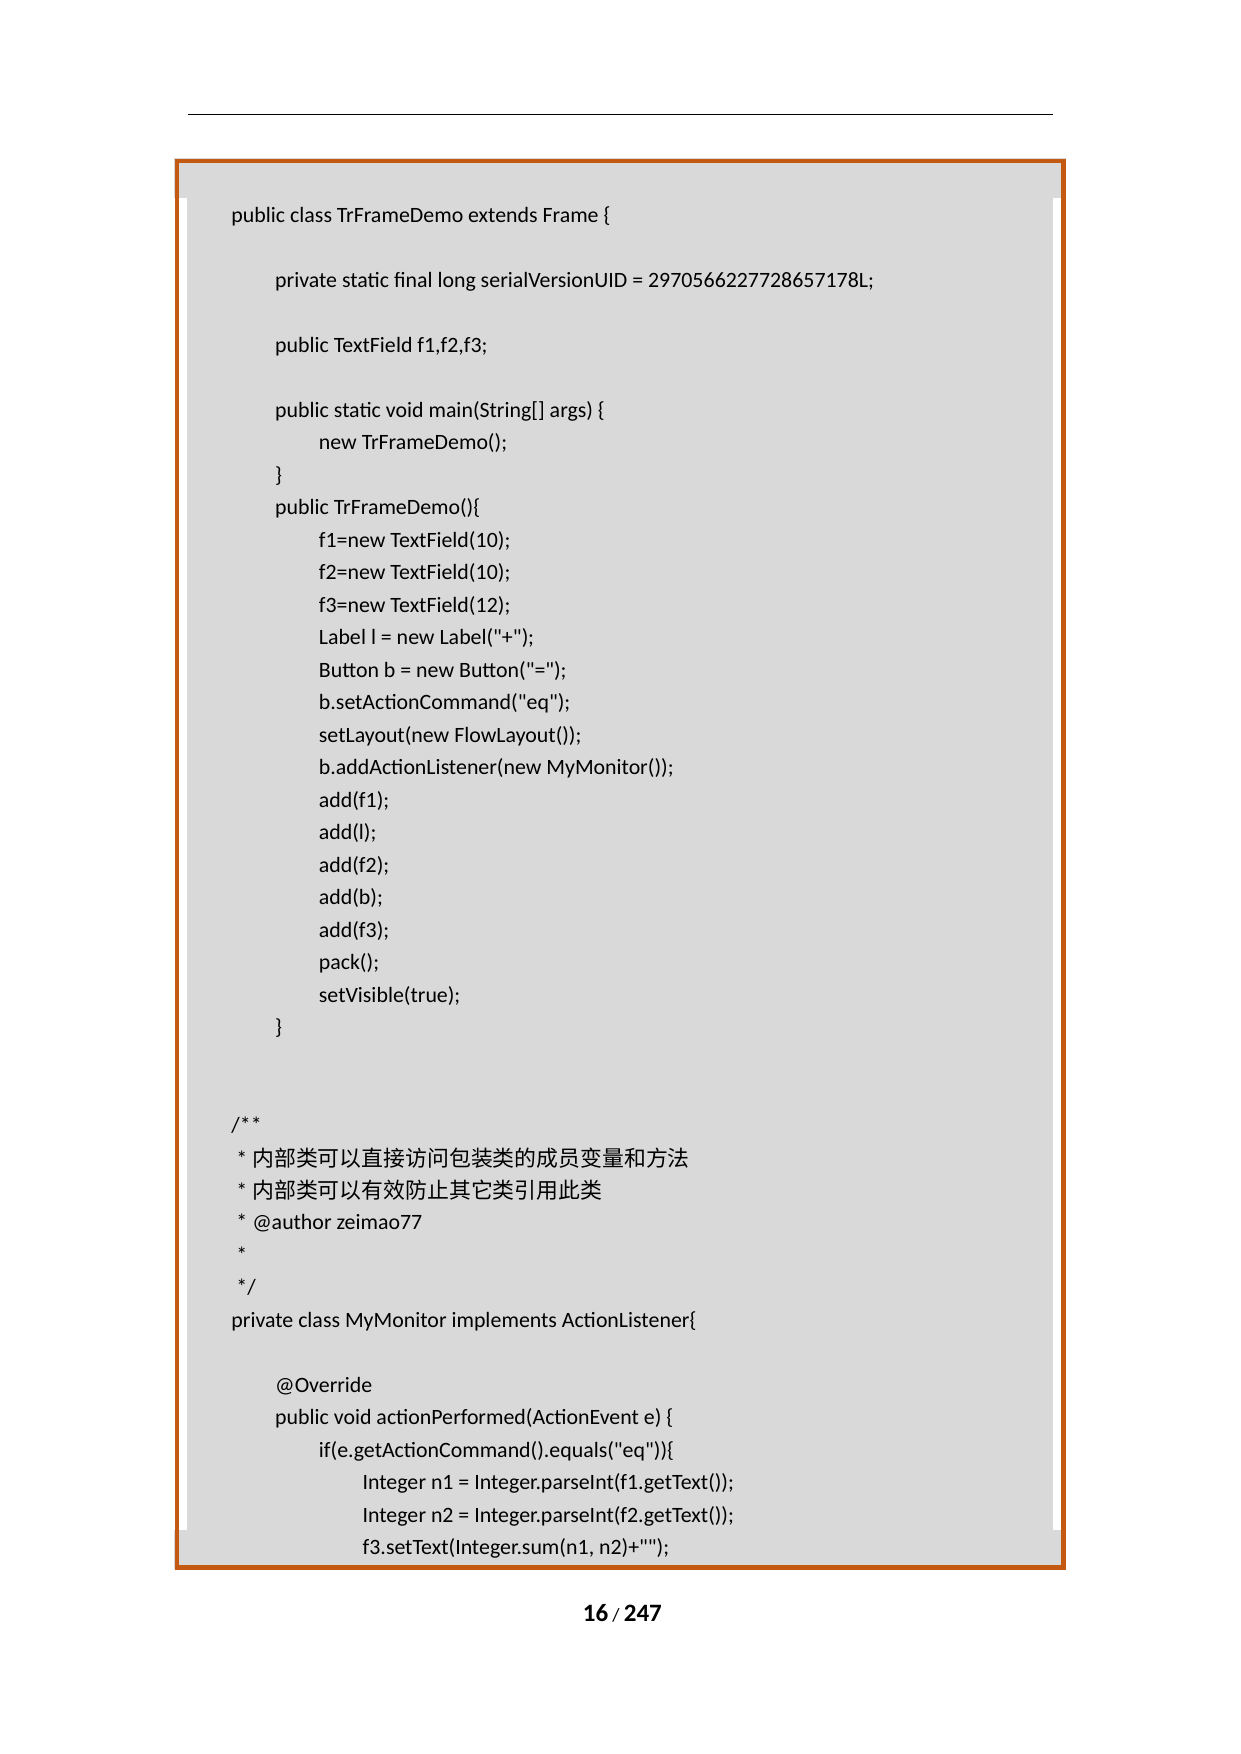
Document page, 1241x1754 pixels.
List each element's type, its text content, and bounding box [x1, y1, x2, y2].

text /** [187, 1108, 1053, 1140]
text b.addActionListener(new MyMonitor()); [187, 750, 1053, 783]
text Label l = new Label("+"); [187, 620, 1053, 653]
text public static void main(String[] args) { [187, 393, 1053, 425]
text * 内部类可以有效防止其它类引用此类 [187, 1173, 1053, 1205]
text add(b); [187, 880, 1053, 913]
text @Override [187, 1368, 1053, 1400]
text */ [187, 1270, 1053, 1303]
text f3=new TextField(12); [187, 588, 1053, 620]
text private class MyMonitor implements ActionListener{ [187, 1303, 1053, 1335]
text f2=new TextField(10); [187, 555, 1053, 588]
text public TextField f1,f2,f3; [187, 328, 1053, 360]
text Integer n2 = Integer.parseInt(f2.getText()); [187, 1498, 1053, 1523]
text b.setActionCommand("eq"); [187, 685, 1053, 718]
text private static final long serialVersionUID = 2970566227728657178L; [187, 263, 1053, 295]
text Button b = new Button("="); [187, 653, 1053, 685]
text add(f1); [187, 783, 1053, 815]
text } [187, 458, 1053, 490]
text f1=new TextField(10); [187, 523, 1053, 555]
text * @author zeimao77 [187, 1205, 1053, 1238]
text public class TrFrameDemo extends Frame { [187, 198, 1053, 230]
text add(f2); [187, 848, 1053, 880]
text pack(); [187, 945, 1053, 978]
text f3.setText(Integer.sum(n1, n2)+""); [179, 1523, 1061, 1565]
text add(l); [187, 815, 1053, 848]
text public void actionPerformed(ActionEvent e) { [187, 1400, 1053, 1433]
text new TrFrameDemo(); [187, 425, 1053, 458]
text Integer n1 = Integer.parseInt(f1.getText()); [187, 1465, 1053, 1498]
text } [187, 1010, 1053, 1043]
text setLayout(new FlowLayout()); [187, 718, 1053, 750]
text * [187, 1238, 1053, 1270]
text if(e.getActionCommand().equals("eq")){ [187, 1433, 1053, 1465]
text add(f3); [187, 913, 1053, 945]
text public TrFrameDemo(){ [187, 490, 1053, 523]
text * 内部类可以直接访问包装类的成员变量和方法 [187, 1140, 1053, 1173]
text setVisible(true); [187, 978, 1053, 1010]
